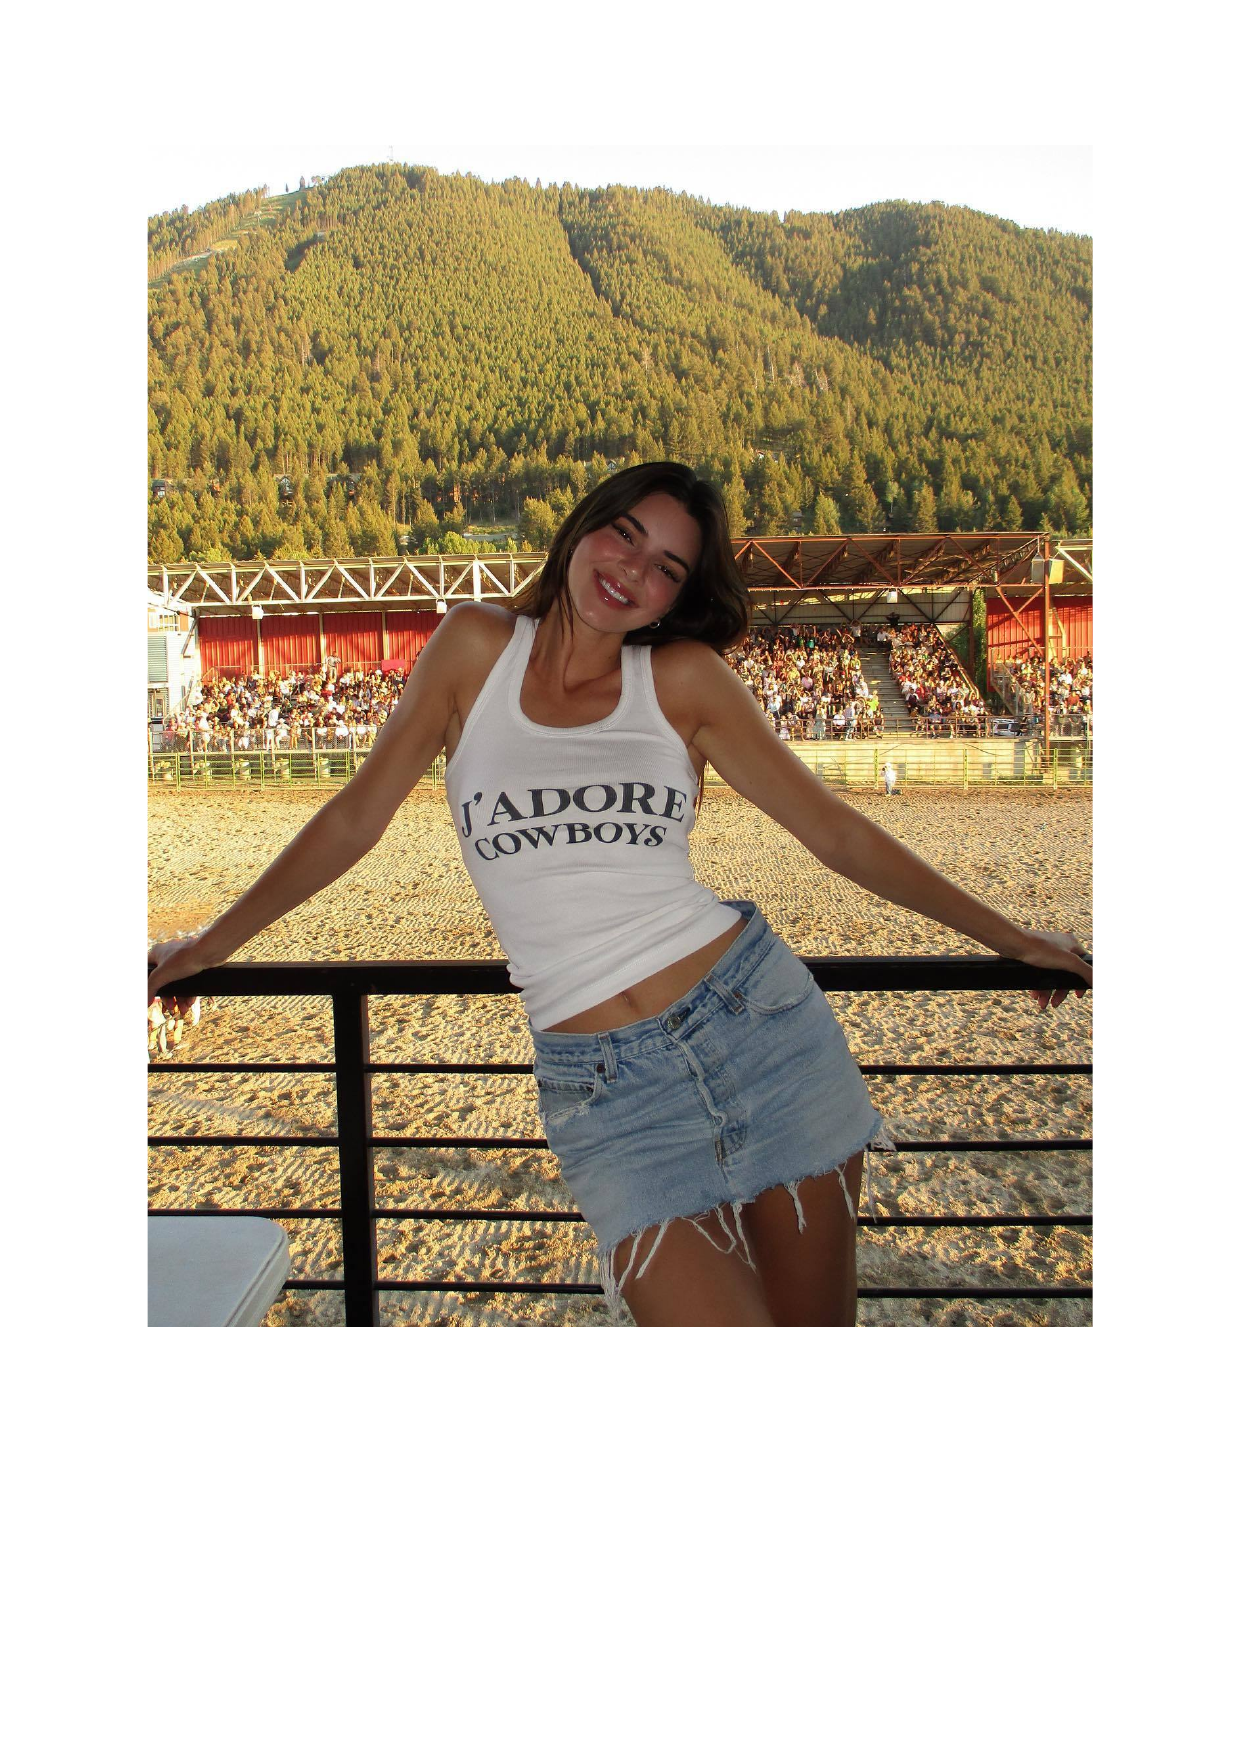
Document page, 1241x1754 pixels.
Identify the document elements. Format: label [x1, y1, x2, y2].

picture [147, 145, 1093, 1327]
